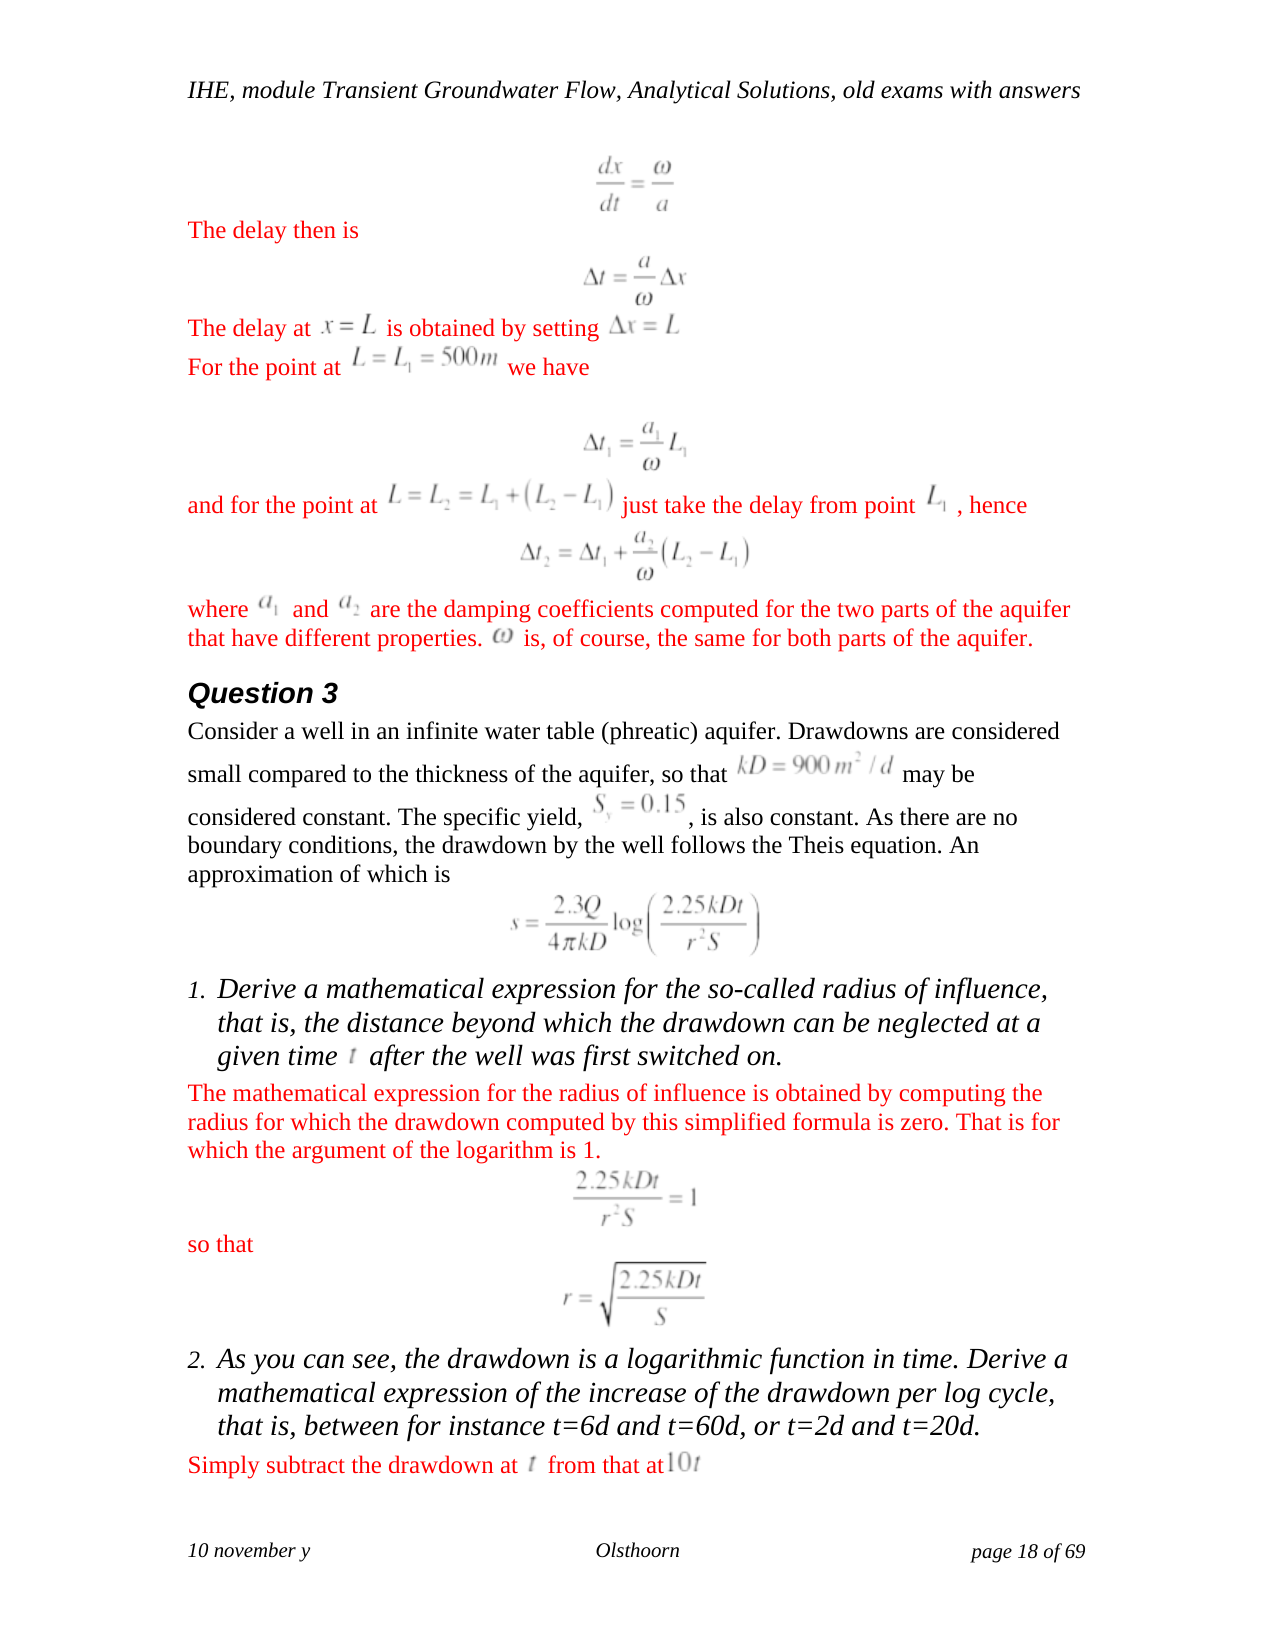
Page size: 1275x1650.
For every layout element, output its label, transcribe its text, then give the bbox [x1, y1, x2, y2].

list Derive a mathematical expression for the so-called radius of influence, that is, the distance beyond which the drawdown can be neglected at a given time after the well was first switched on. [187, 971, 1087, 1072]
text Consider a well in an infinite water table (phreatic) aquifer. Drawdowns are considered small compared to the thickness of the aquifer, so that may be considered constant. The specific yield, , is also constant. As there are no boundary conditions, the drawdown by the well follows the Theis equation. An approximation of which is [187, 716, 1087, 888]
text The delay at is obtained by setting [187, 308, 1087, 341]
text where and are the damping coefficients computed for the two parts of the aquifer that have different properties. is, of course, the same for both parts of the aquifer. [187, 584, 1087, 652]
text The delay then is [187, 215, 1087, 243]
list As you can see, the drawdown is a logarithmic function in time. Derive a mathematical expression of the increase of the drawdown per log cycle, that is, between for instance t=6d and t=60d, or t=2d and t=20d. [187, 1341, 1087, 1442]
text and for the point at just take the delay from point , hence [187, 474, 1087, 519]
text so that [187, 1229, 1087, 1258]
subtitle Question 3 [187, 677, 1087, 710]
text The mathematical expression for the radius of influence is obtained by computing the radius for which the drawdown computed by this simplified formula is zero. That is for which the argument of the logarithm is 1. [187, 1078, 1087, 1164]
text Simply subtract the drawdown at from that at [187, 1448, 1087, 1479]
text For the point at we have [187, 341, 1087, 380]
